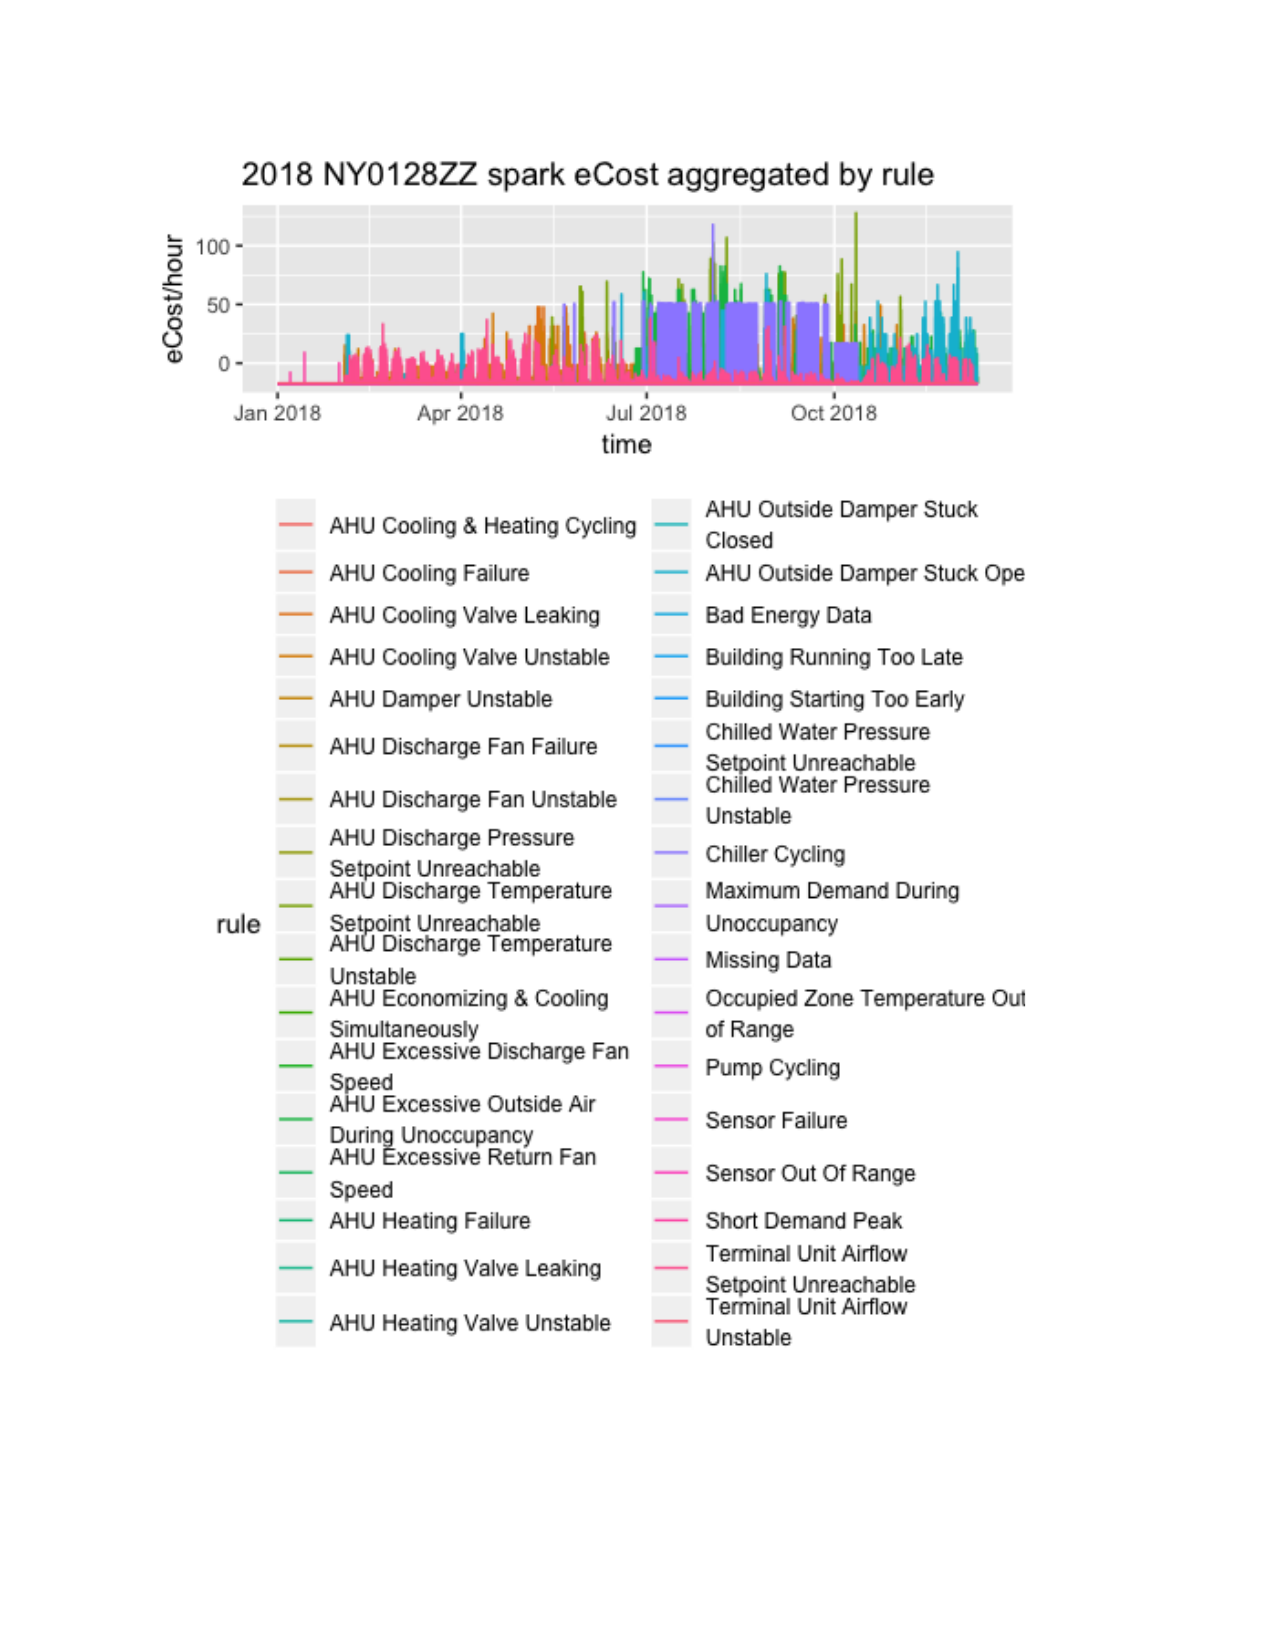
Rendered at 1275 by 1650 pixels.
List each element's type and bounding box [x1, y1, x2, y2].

picture [150, 150, 1025, 1375]
